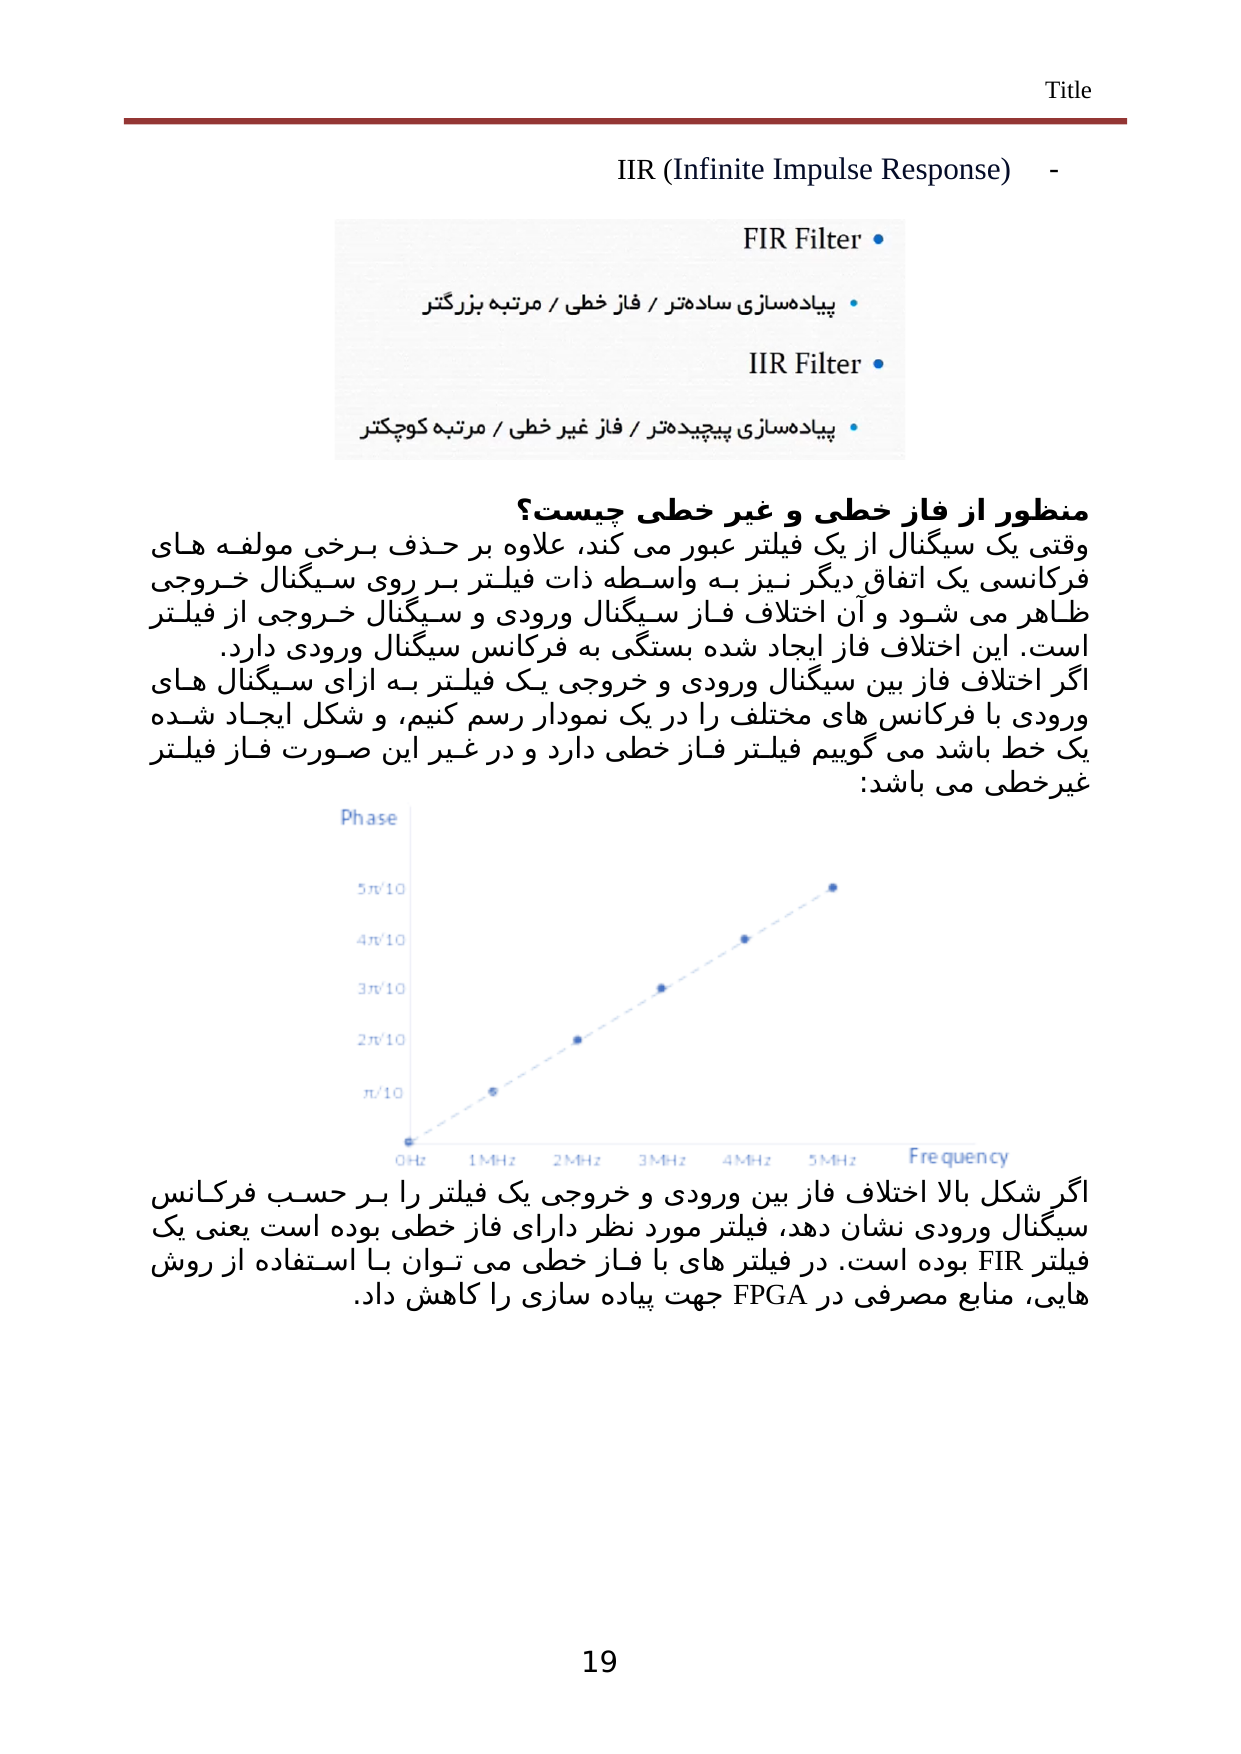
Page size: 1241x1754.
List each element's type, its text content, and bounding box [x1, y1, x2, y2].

text اگر اختلاف فاز بین سیگنال ورودی و خروجی یک فیلتر به ازای سیگنال های ورودی با فرکانس های مختلف را در یک نمودار رسم کنیم، و شکل ایجاد شده یک خط باشد می گوییم فیلتر فاز خطی دارد و در غیر این صورت فاز فیلتر غیرخطی می باشد: [150, 663, 1090, 799]
text اگر شکل بالا اختلاف فاز بین ورودی و خروجی یک فیلتر را بر حسب فرکانس سیگنال ورودی نشان دهد، فیلتر مورد نظر دارای فاز خطی بوده است یعنی یک فیلتر FIR بوده است. در فیلتر های با فاز خطی می توان با استفاده از روش هایی، منابع مصرفی در FPGA جهت پیاده سازی را کاهش داد. [150, 1175, 1090, 1312]
list IIR (Infinite Impulse Response) [150, 150, 1049, 186]
text وقتی یک سیگنال از یک فیلتر عبور می کند، علاوه بر حذف برخی مولفه های فرکانسی یک اتفاق دیگر نیز به واسطه ذات فیلتر بر روی سیگنال خروجی ظاهر می شود و آن اختلاف فاز سیگنال ورودی و سیگنال خروجی از فیلتر است. این اختلاف فاز ایجاد شده بستگی به فرکانس سیگنال ورودی دارد. [150, 527, 1090, 663]
picture [334, 219, 906, 460]
text منظور از فاز خطی و غیر خطی چیست؟ [150, 493, 1090, 527]
